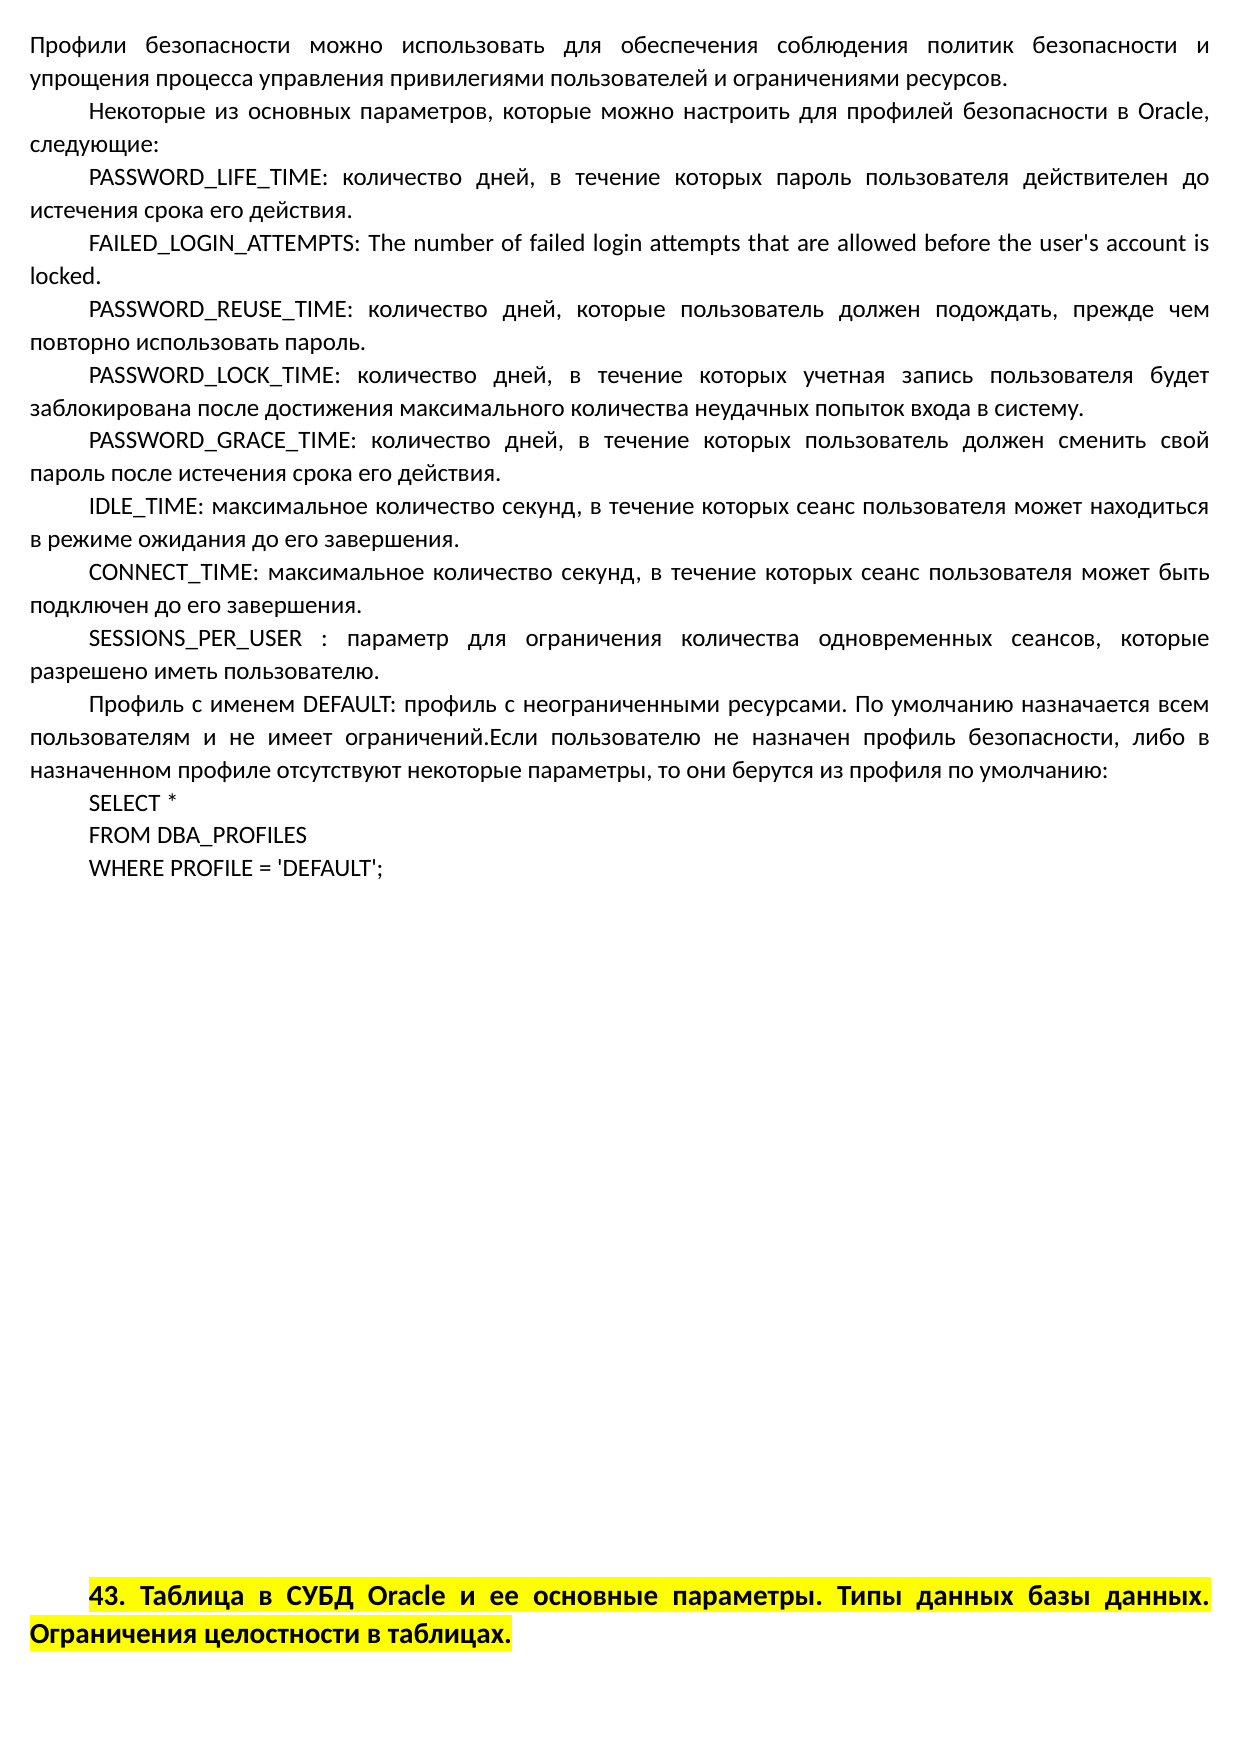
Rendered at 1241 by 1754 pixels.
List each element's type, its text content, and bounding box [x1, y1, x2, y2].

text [29, 29, 1211, 93]
text PASSWORD_REUSE_TIME: количество дней, которые пользователь должен подождать, прежде чем повторно использовать пароль. [29, 293, 1211, 356]
text FROM DBA_PROFILES [29, 819, 1211, 850]
text WHERE PROFILE = 'DEFAULT'; [29, 852, 1211, 883]
text PASSWORD_GRACE_TIME: количество дней, в течение которых пользователь должен сменить свой пароль после истечения срока его действия. [29, 424, 1211, 488]
text Некоторые из основных параметров, которые можно настроить для профилей безопасности в Oracle, следующие: [29, 95, 1211, 159]
text Профиль с именем DEFAULT: профиль с неограниченными ресурсами. По умолчанию назначается всем пользователям и не имеет ограничений.Если пользователю не назначен профиль безопасности, либо в назначенном профиле отсутствуют некоторые параметры, то они берутся из профиля по умолчанию: [29, 688, 1211, 784]
text FAILED_LOGIN_ATTEMPTS: The number of failed login attempts that are allowed before the user's account is locked. [29, 227, 1211, 291]
text SELECT * [29, 787, 1211, 817]
text SESSIONS_PER_USER : параметр для ограничения количества одновременных сеансов, которые разрешено иметь пользователю. [29, 622, 1211, 686]
text CONNECT_TIME: максимальное количество секунд, в течение которых сеанс пользователя может быть подключен до его завершения. [29, 556, 1211, 620]
text 43. Таблица в СУБД Oracle и ее основные параметры. Типы данных базы данных. Ограничения целостности в таблицах. [29, 1577, 1211, 1651]
text PASSWORD_LIFE_TIME: количество дней, в течение которых пароль пользователя действителен до истечения срока его действия. [29, 161, 1211, 225]
text PASSWORD_LOCK_TIME: количество дней, в течение которых учетная запись пользователя будет заблокирована после достижения максимального количества неудачных попыток входа в систему. [29, 359, 1211, 422]
text IDLE_TIME: максимальное количество секунд, в течение которых сеанс пользователя может находиться в режиме ожидания до его завершения. [29, 490, 1211, 554]
